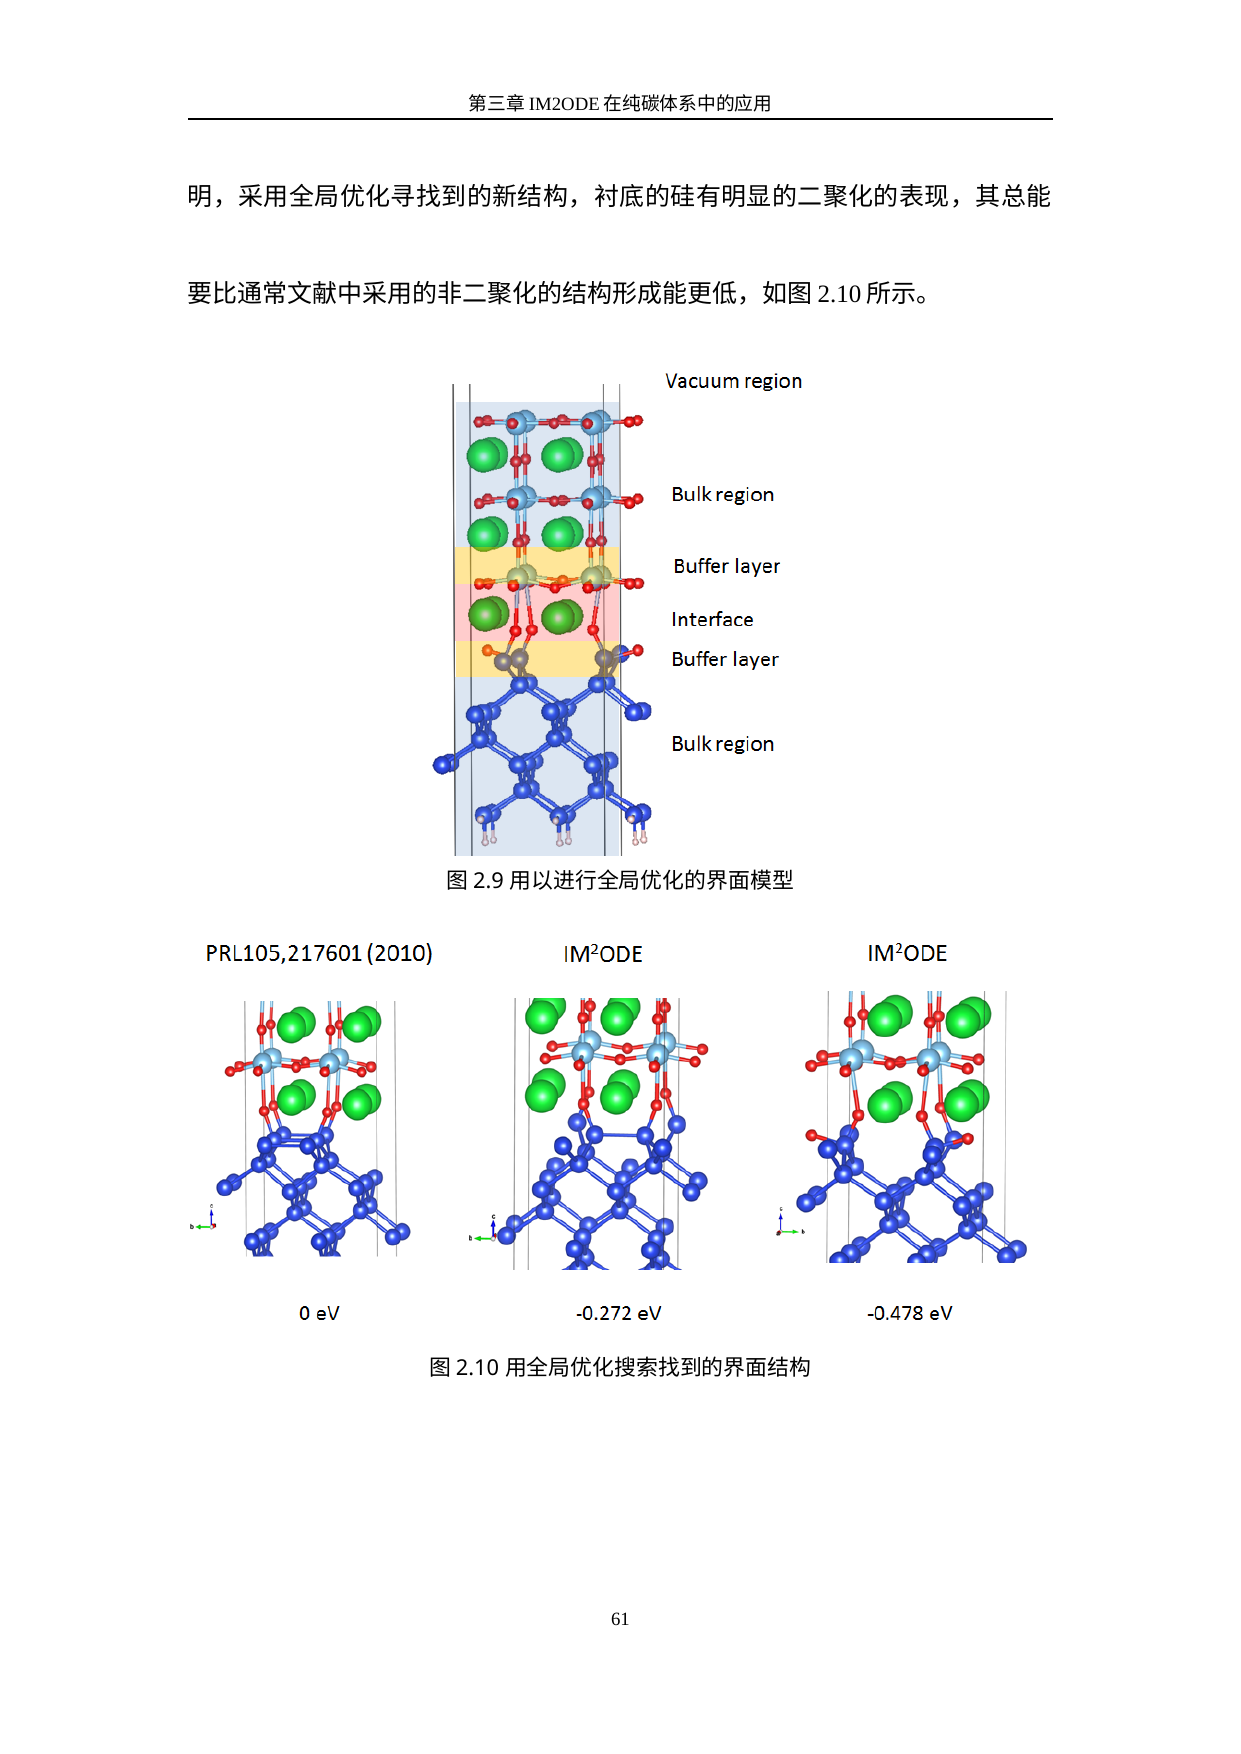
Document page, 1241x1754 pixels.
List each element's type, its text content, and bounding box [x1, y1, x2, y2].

text 图2.10 用全局优化搜索找到的界面结构 [187, 1350, 1053, 1383]
text 图2.9 用以进行全局优化的界面模型 [187, 863, 1053, 895]
picture [187, 927, 1053, 1342]
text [187, 162, 1053, 324]
picture [412, 342, 828, 862]
